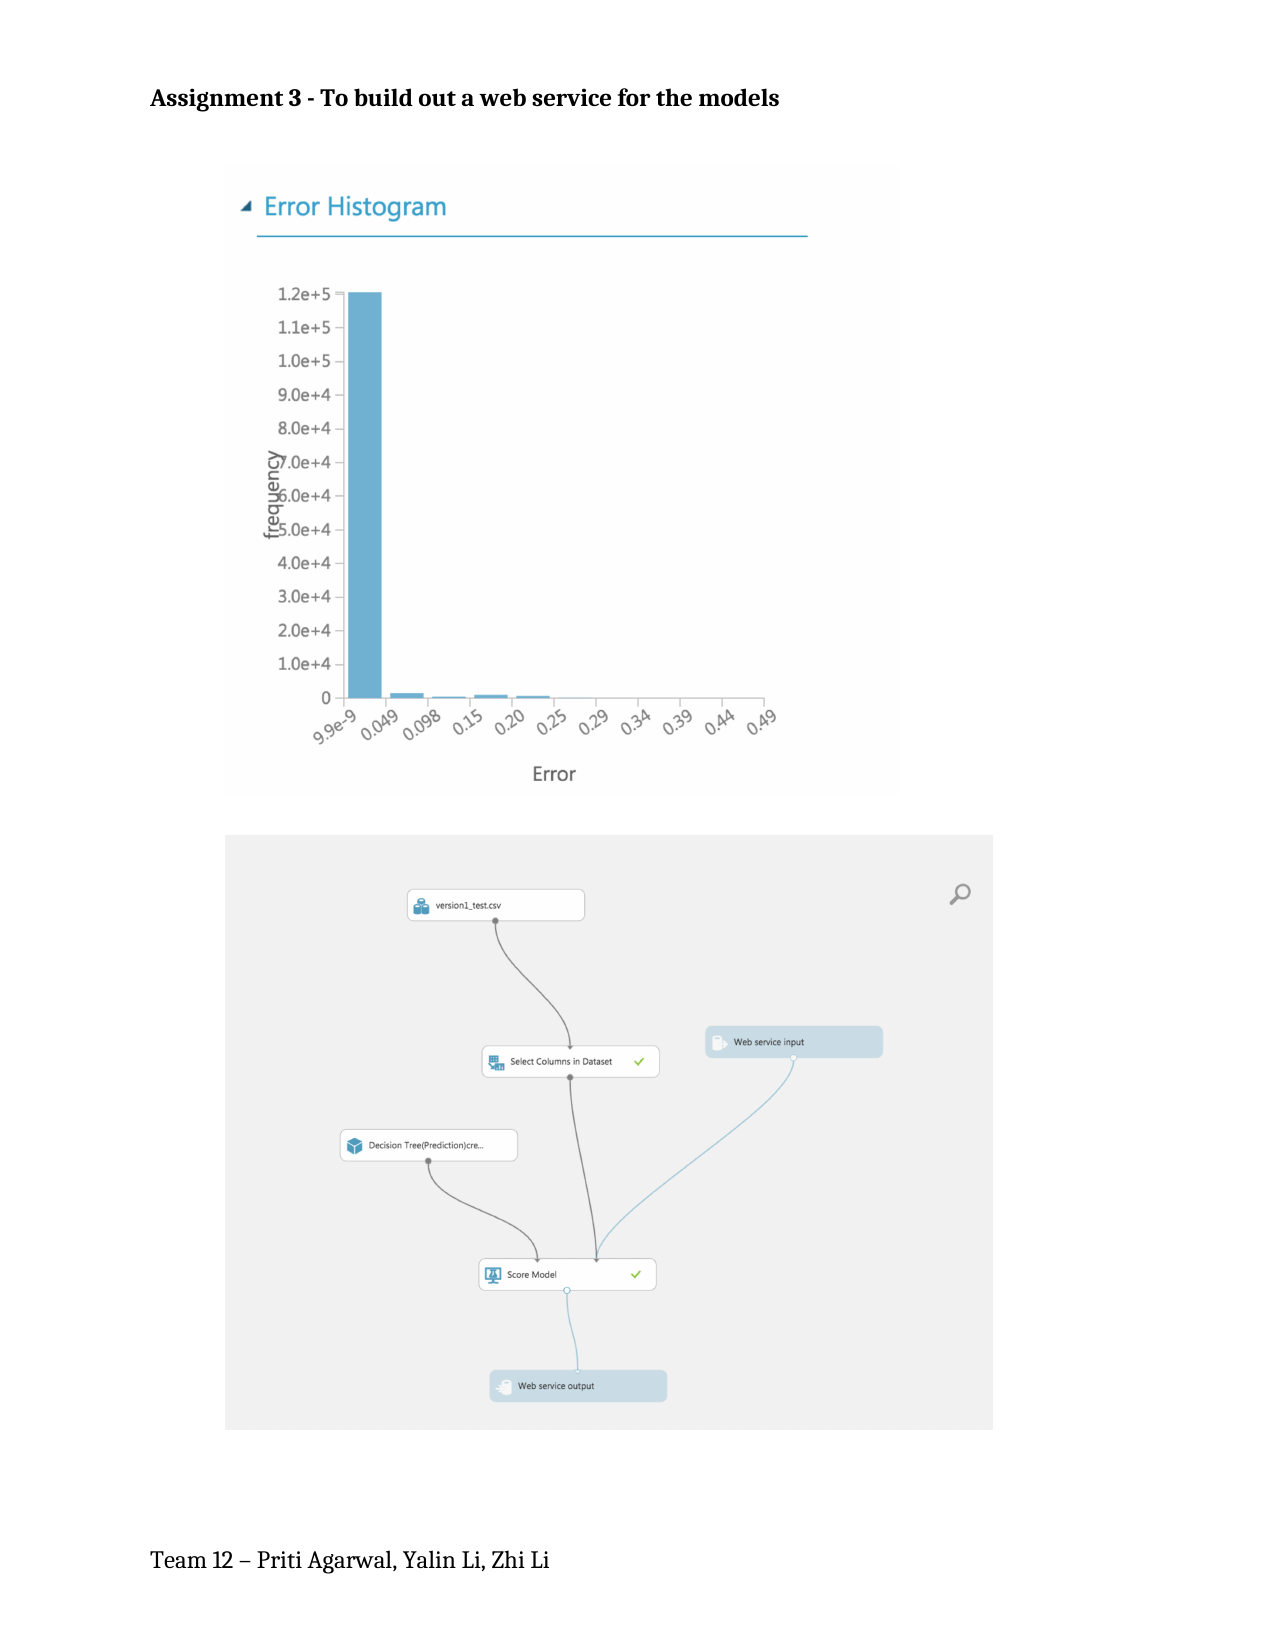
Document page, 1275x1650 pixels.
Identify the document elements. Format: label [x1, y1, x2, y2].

picture [225, 166, 900, 795]
picture [225, 835, 993, 1430]
